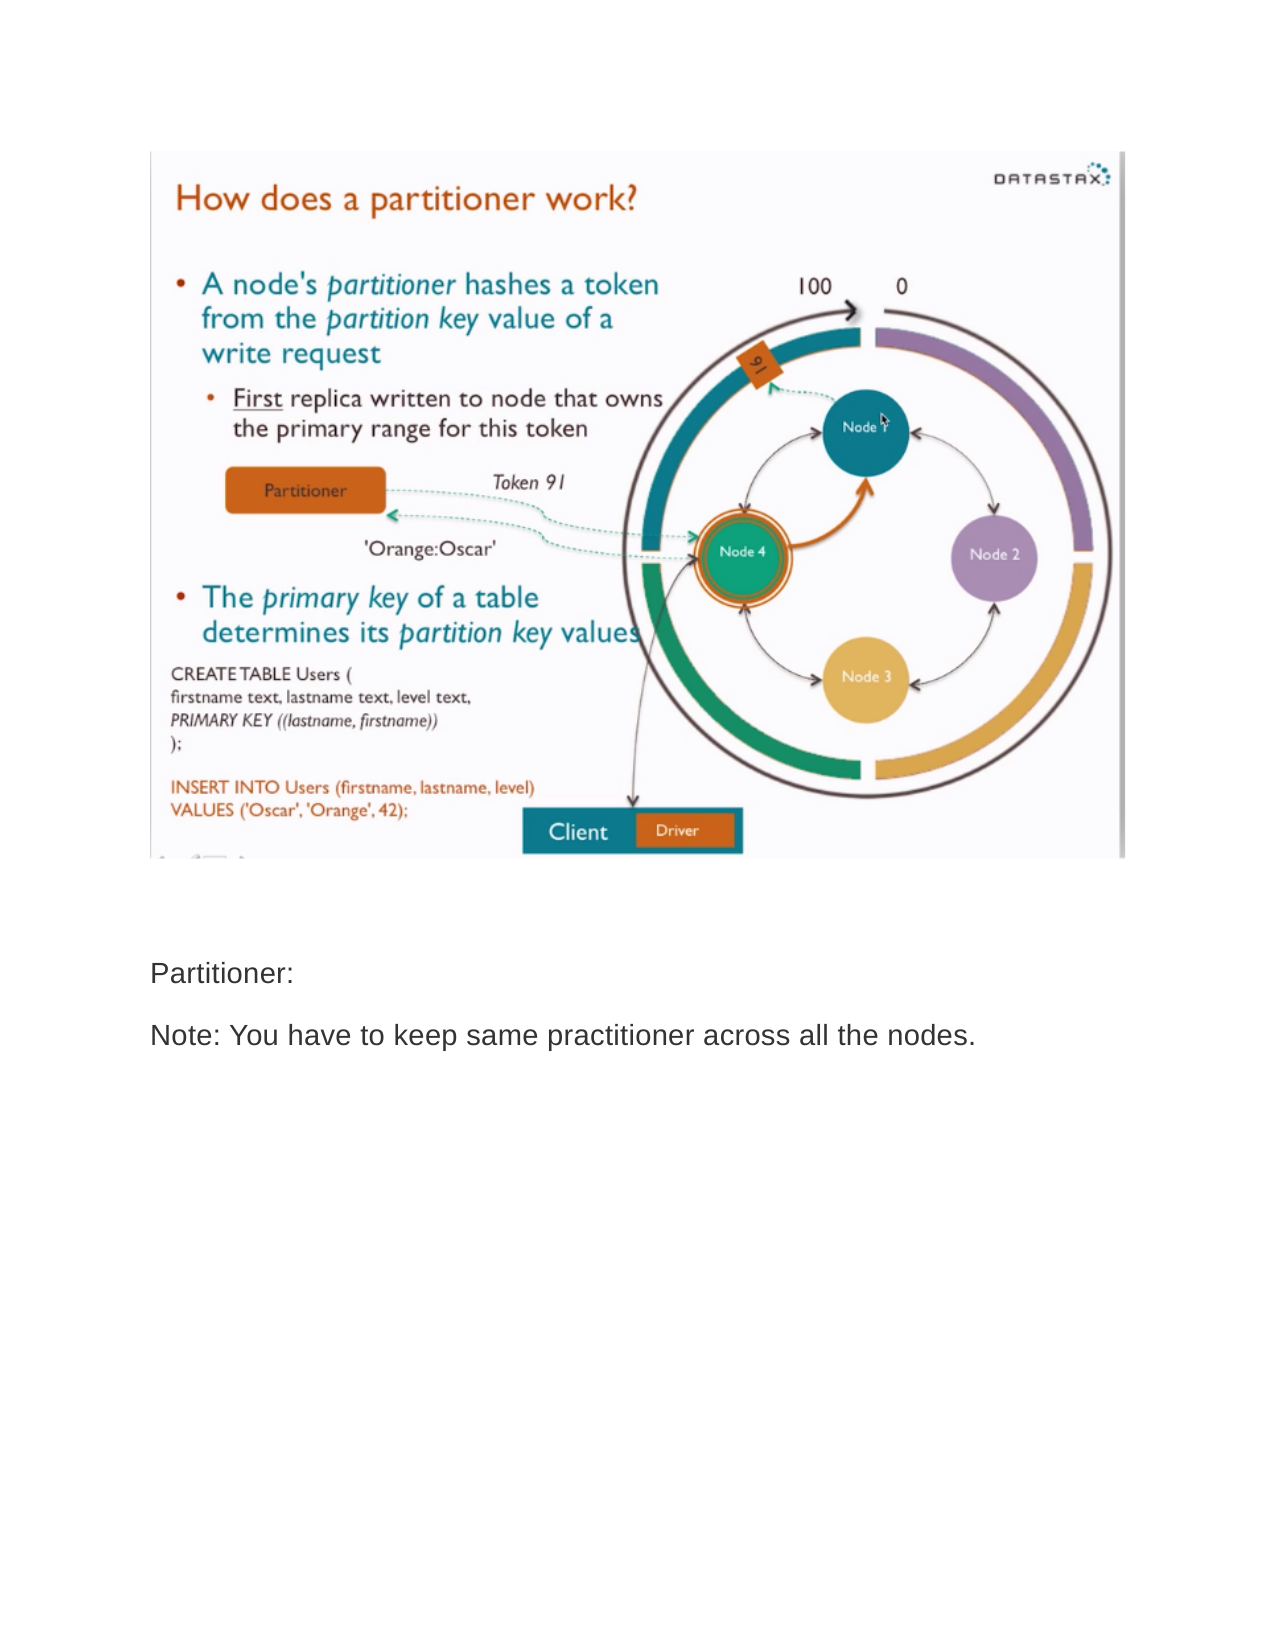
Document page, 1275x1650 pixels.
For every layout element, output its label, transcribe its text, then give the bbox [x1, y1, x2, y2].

text Partitioner: [150, 956, 1125, 989]
text Note: You have to keep same practitioner across all the nodes. [150, 1018, 1125, 1052]
picture [150, 150, 1125, 864]
